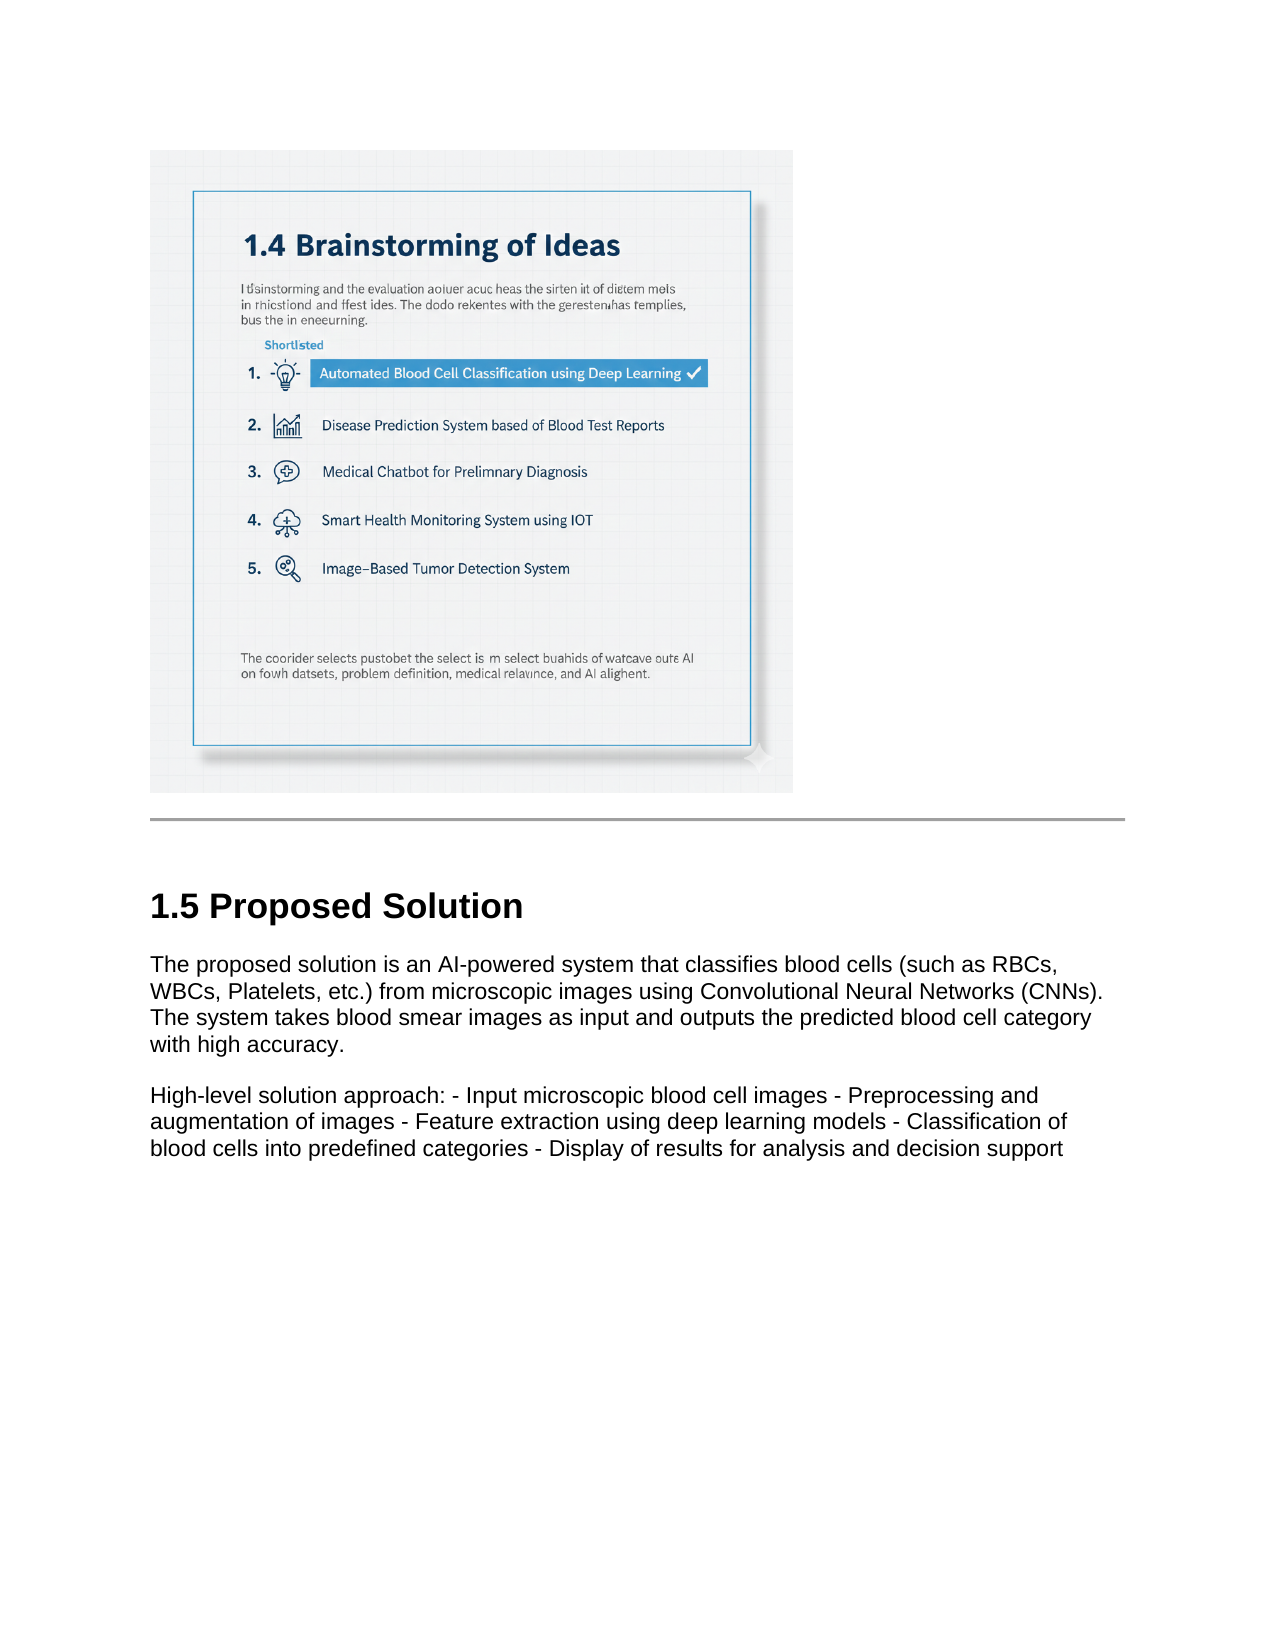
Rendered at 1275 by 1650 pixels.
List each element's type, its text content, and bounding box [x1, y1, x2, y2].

subtitle 1.5 Proposed Solution [150, 886, 1125, 926]
text The proposed solution is an AI-powered system that classifies blood cells (such as RBCs, WBCs, Platelets, etc.) from microscopic images using Convolutional Neural Networks (CNNs). The system takes blood smear images as input and outputs the predicted blood cell category with high accuracy. [150, 951, 1125, 1057]
text High-level solution approach: - Input microscopic blood cell images - Preprocessing and augmentation of images - Feature extraction using deep learning models - Classification of blood cells into predefined categories - Display of results for analysis and decision support [150, 1082, 1125, 1161]
picture [150, 150, 793, 793]
